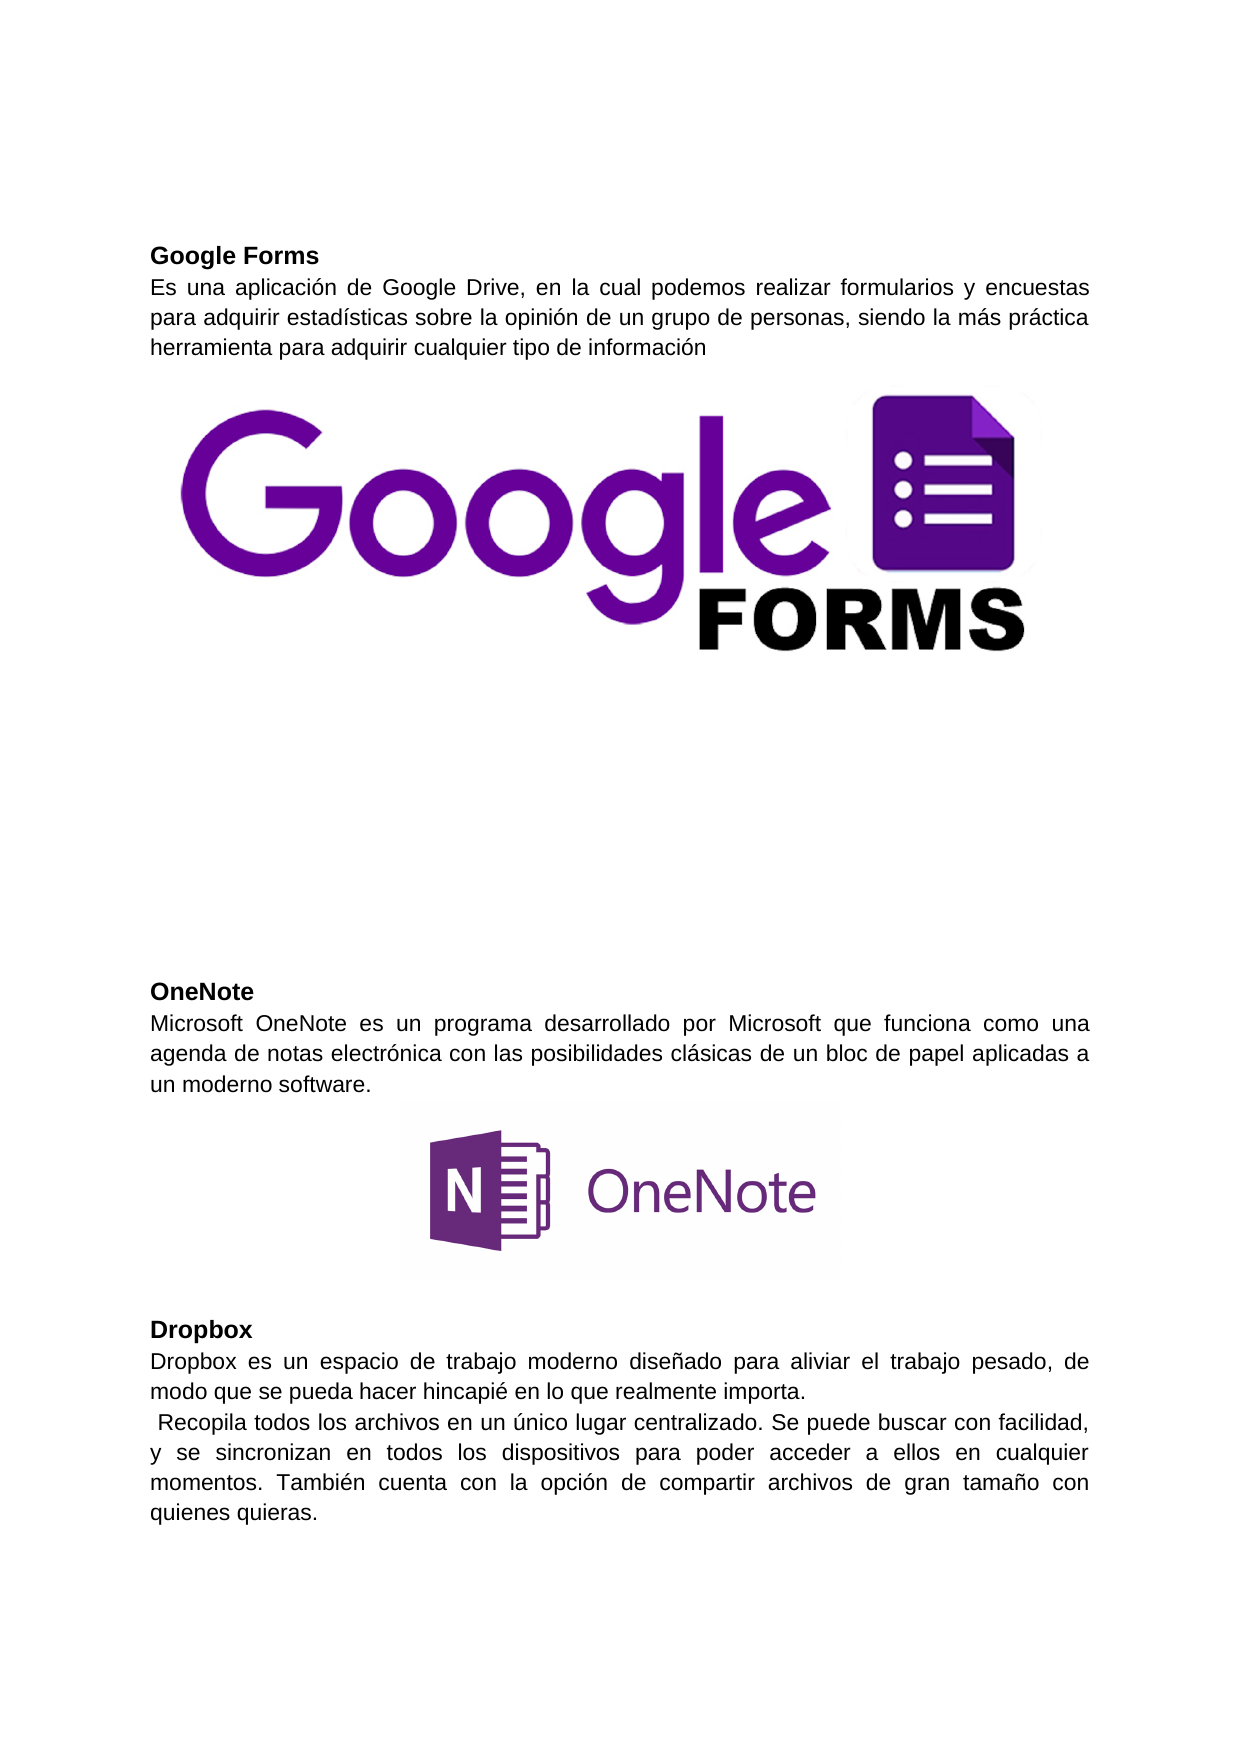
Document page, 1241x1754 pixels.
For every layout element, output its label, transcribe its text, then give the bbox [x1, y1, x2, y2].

text Google Forms [150, 241, 1090, 269]
picture [397, 1100, 843, 1281]
picture [150, 364, 1091, 679]
text OneNote [150, 977, 1090, 1006]
text Microsoft OneNote es un programa desarrollado por Microsoft que funciona como una agenda de notas electrónica con las posibilidades clásicas de un bloc de papel aplicadas a un moderno software. [150, 1010, 1090, 1097]
text Es una aplicación de Google Drive, en la cual podemos realizar formularios y encuestas para adquirir estadísticas sobre la opinión de un grupo de personas, siendo la más práctica herramienta para adquirir cualquier tipo de información [150, 274, 1090, 360]
text Recopila todos los archivos en un único lugar centralizado. Se puede buscar con facilidad, y se sincronizan en todos los dispositivos para poder acceder a ellos en cualquier momentos. También cuenta con la opción de compartir archivos de gran tamaño con quienes quieras. [150, 1408, 1090, 1526]
text Dropbox es un espacio de trabajo moderno diseñado para aliviar el trabajo pesado, de modo que se pueda hacer hincapié en lo que realmente importa. [150, 1348, 1090, 1405]
text Dropbox [150, 1315, 1090, 1344]
